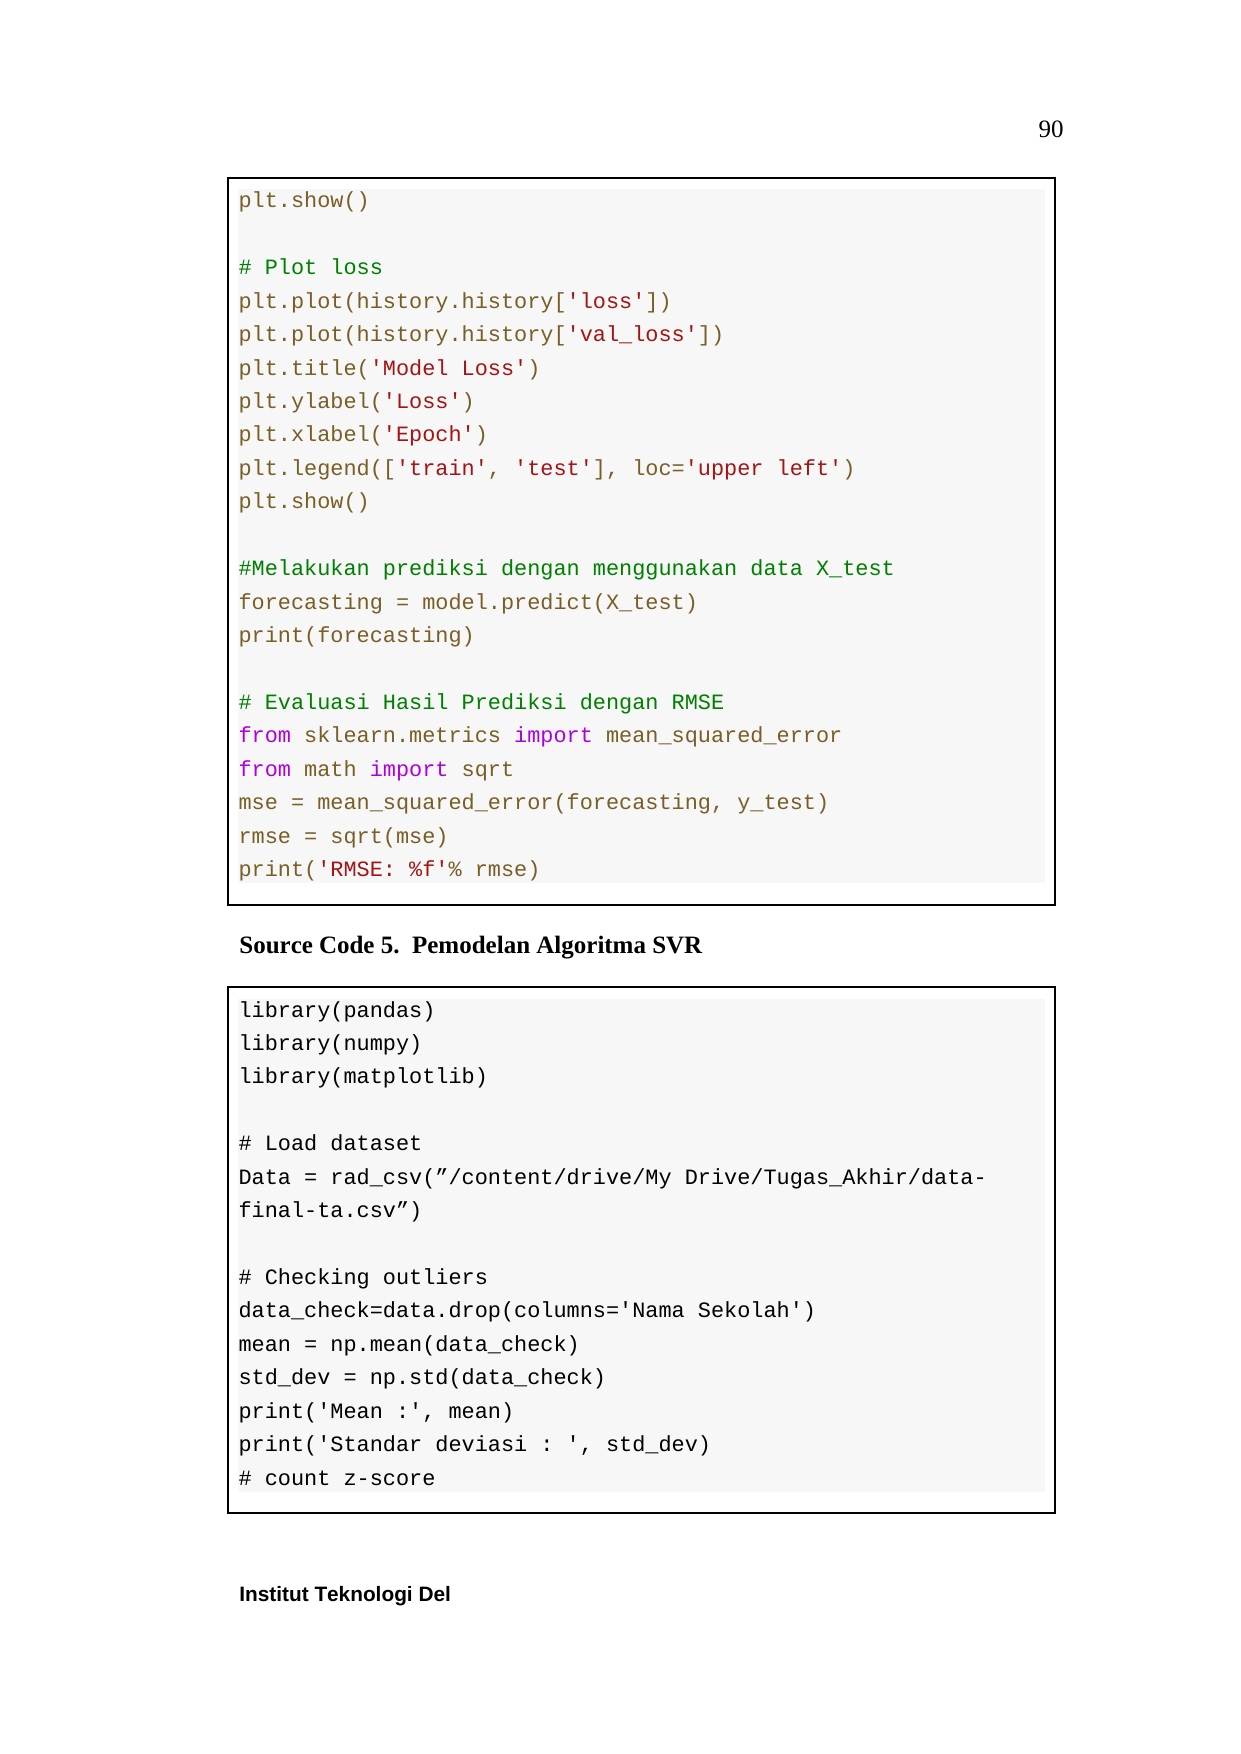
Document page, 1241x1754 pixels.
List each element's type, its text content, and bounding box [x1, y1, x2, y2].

subtitle Source Code 5. Pemodelan Algoritma SVR [239, 931, 1063, 959]
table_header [229, 179, 1054, 903]
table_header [229, 988, 1054, 1512]
